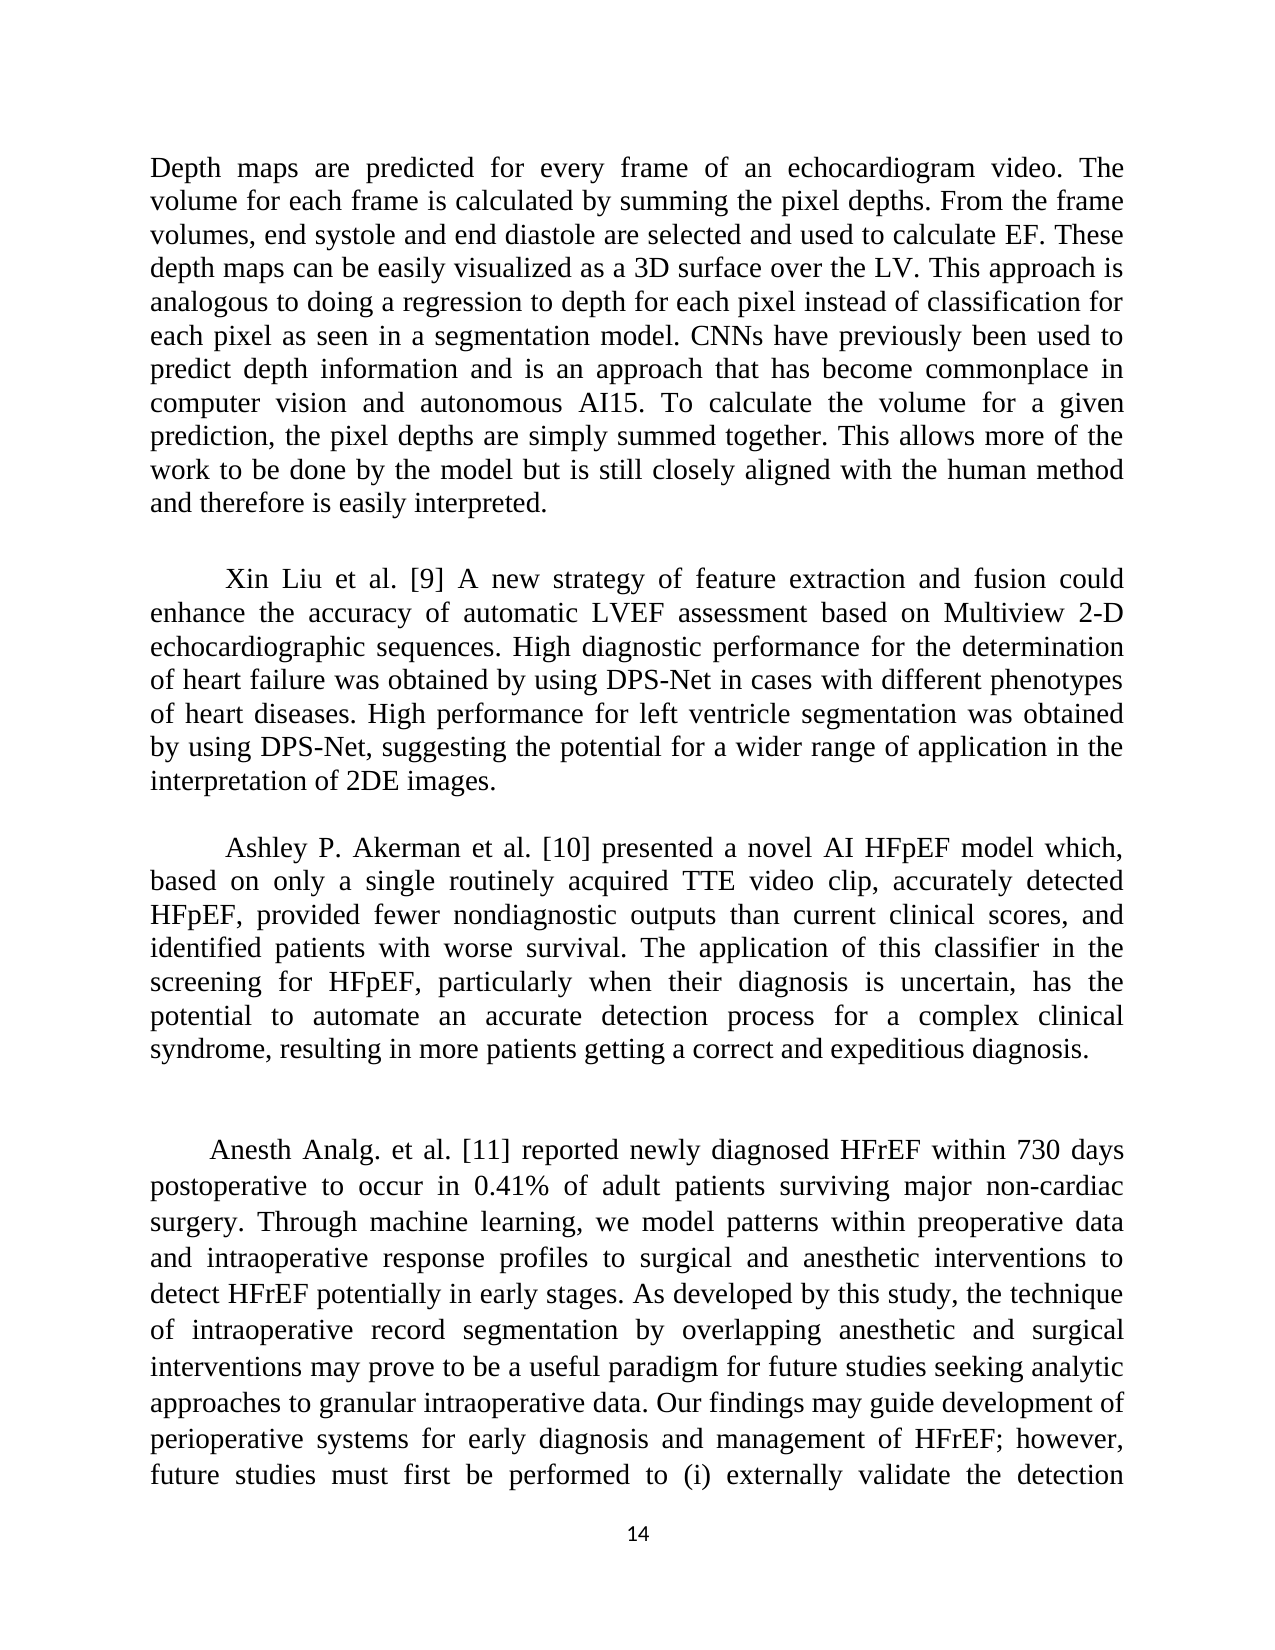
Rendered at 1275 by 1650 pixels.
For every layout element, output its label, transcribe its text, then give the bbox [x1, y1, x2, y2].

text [150, 150, 1125, 519]
text Ashley P. Akerman et al. [10] presented a novel AI HFpEF model which, based on only a single routinely acquired TTE video clip, accurately detected HFpEF, provided fewer nondiagnostic outputs than current clinical scores, and identified patients with worse survival. The application of this classifier in the screening for HFpEF, particularly when their diagnosis is uncertain, has the potential to automate an accurate detection process for a complex clinical syndrome, resulting in more patients getting a correct and expeditious diagnosis. [150, 830, 1125, 1065]
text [150, 1132, 1125, 1491]
text Xin Liu et al. [9] A new strategy of feature extraction and fusion could enhance the accuracy of automatic LVEF assessment based on Multiview 2-D echocardiographic sequences. High diagnostic performance for the determination of heart failure was obtained by using DPS-Net in cases with different phenotypes of heart diseases. High performance for left ventricle segmentation was obtained by using DPS-Net, suggesting the potential for a wider range of application in the interpretation of 2DE images. [150, 562, 1125, 796]
